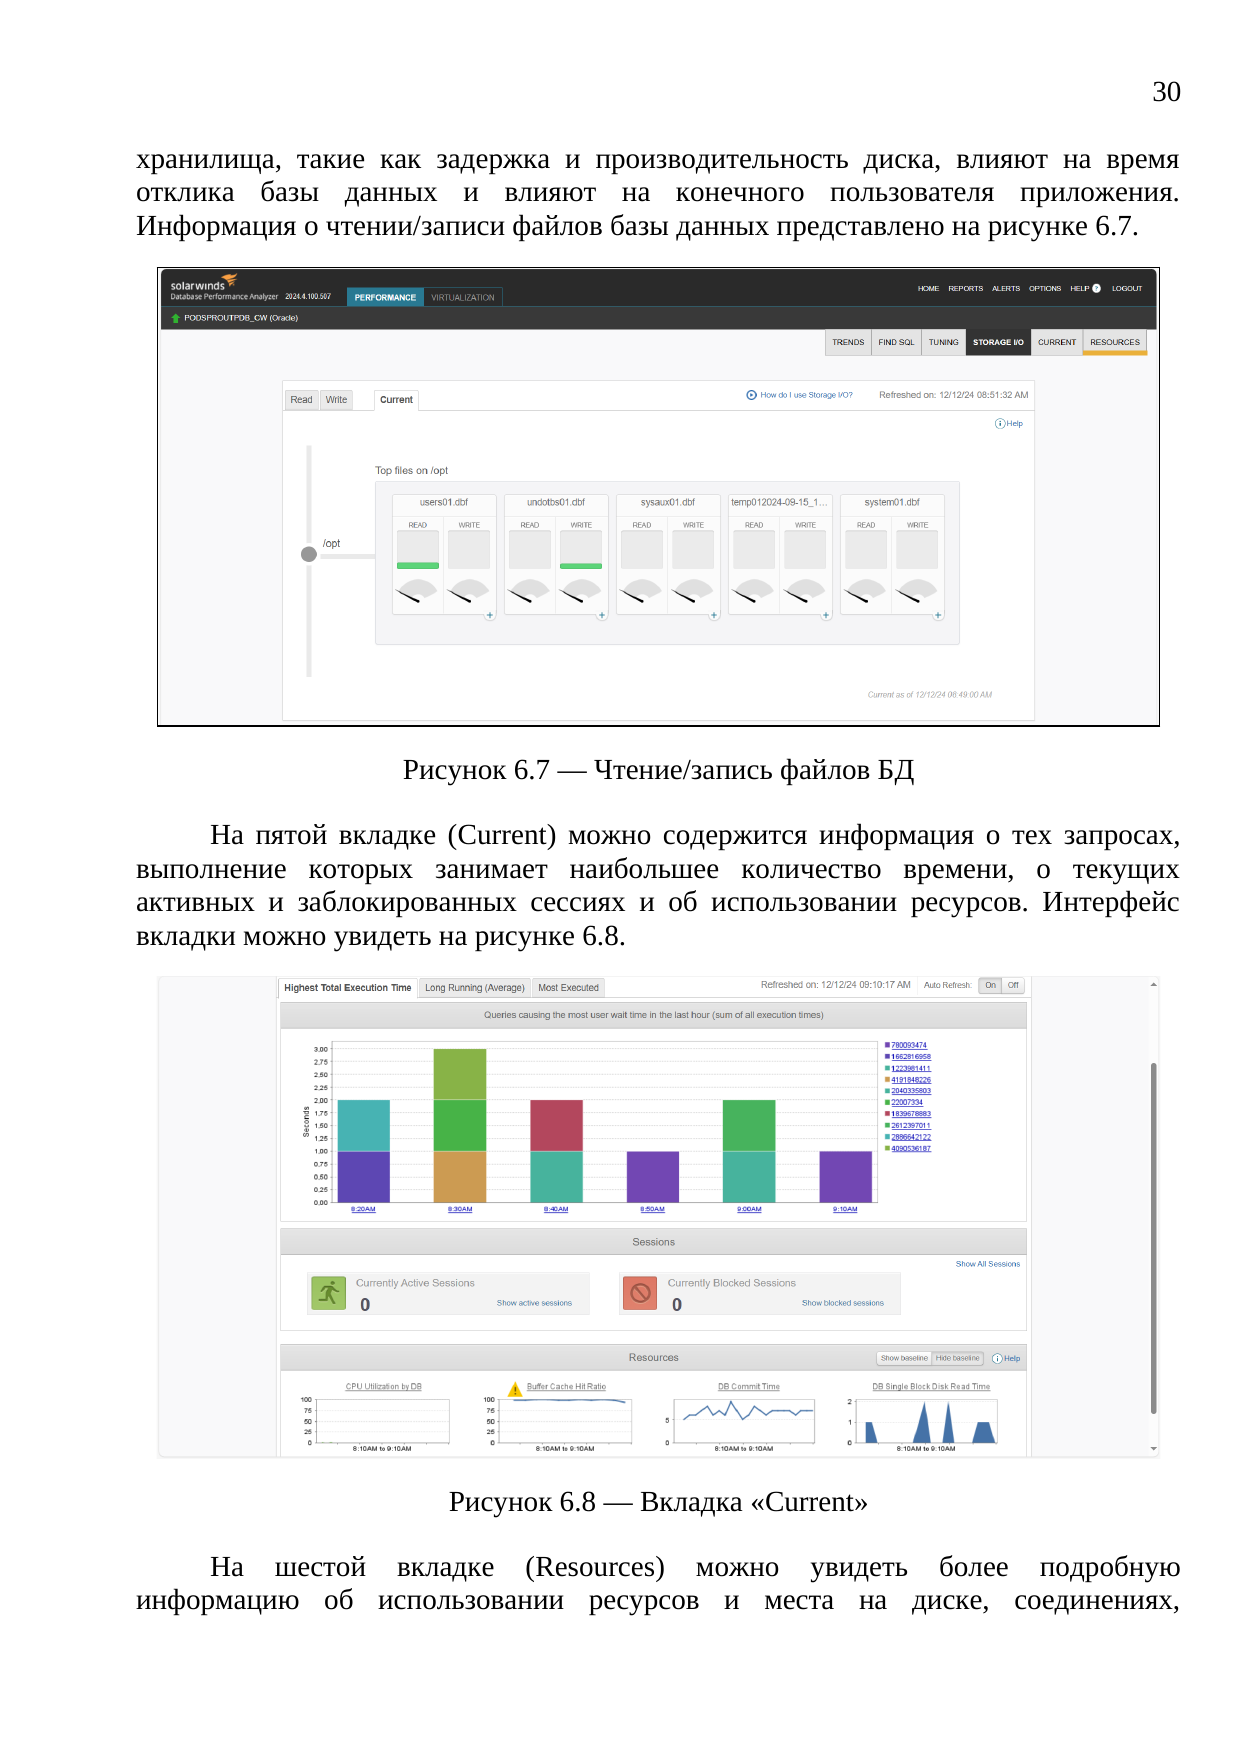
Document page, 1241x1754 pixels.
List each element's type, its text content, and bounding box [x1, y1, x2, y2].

text Рисунок 6.7 — Чтение/запись файлов БД [136, 752, 1181, 786]
picture [158, 268, 1159, 725]
text Рисунок 6.8 — Вкладка «Current» [136, 1484, 1181, 1517]
text На пятой вкладке (Current) можно содержится информация о тех запросах, выполнение которых занимает наибольшее количество времени, о текущих активных и заблокированных сессиях и об использовании ресурсов. Интерфейс вкладки можно увидеть на рисунке 6.8. [136, 817, 1181, 952]
picture [156, 976, 1161, 1459]
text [136, 1549, 1181, 1616]
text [136, 141, 1181, 242]
